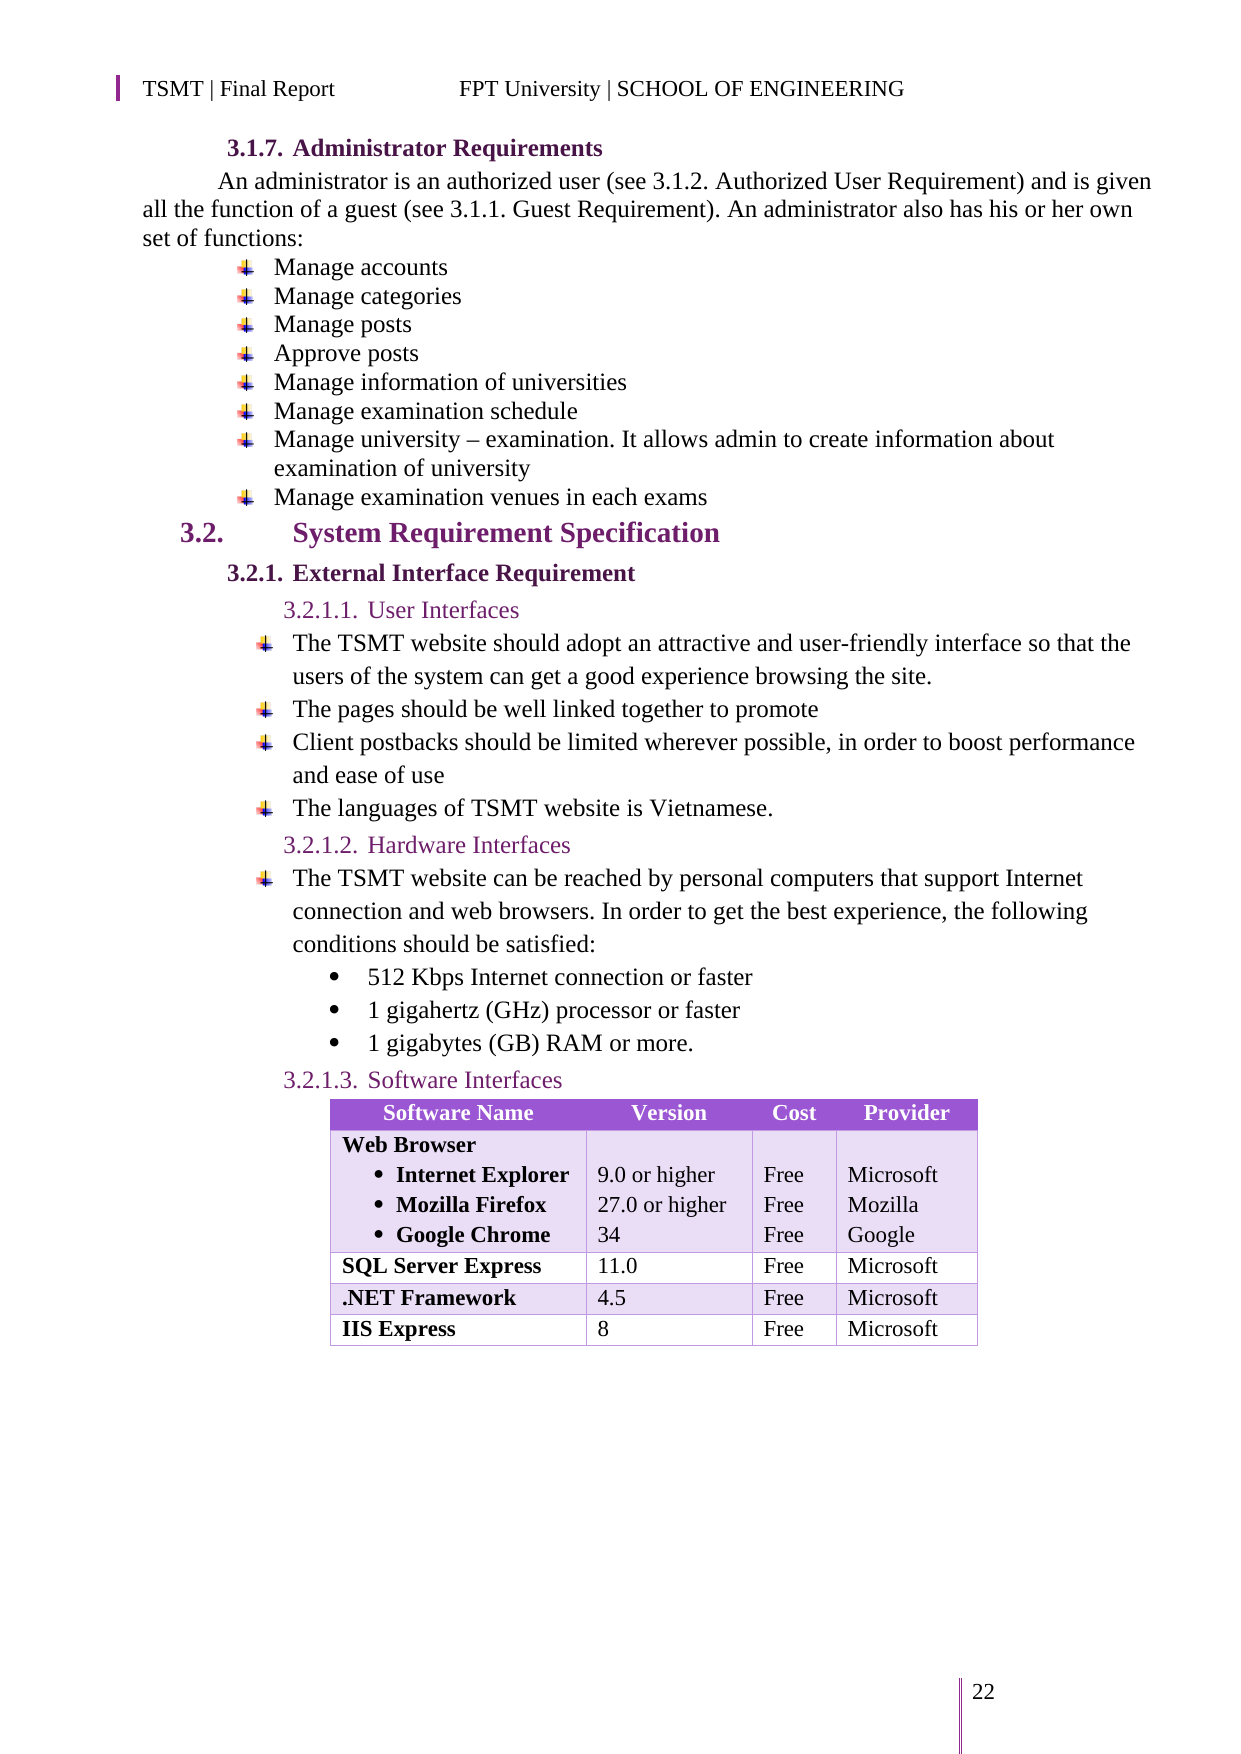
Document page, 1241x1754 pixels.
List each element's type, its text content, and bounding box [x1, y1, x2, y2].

picture [256, 634, 273, 652]
picture [237, 373, 254, 391]
picture [237, 287, 254, 305]
table_cell 9.0 or higher 27.0 or higher 34 [587, 1131, 752, 1252]
picture [237, 258, 254, 276]
picture [237, 431, 254, 448]
list Approve posts [236, 338, 1165, 367]
table_header Version [587, 1100, 752, 1130]
table_cell Free [753, 1284, 836, 1314]
table_cell .NET Framework [331, 1284, 586, 1314]
subtitle User Interfaces [283, 595, 1165, 623]
picture [256, 869, 273, 887]
table_cell Microsoft [837, 1253, 977, 1283]
list The TSMT website should adopt an attractive and user-friendly interface so that the users of the system can get a good experience browsing the site. [255, 628, 1165, 689]
subtitle System Requirement Specification [180, 515, 1165, 548]
list Client postbacks should be limited wherever possible, in order to boost performance and ease of use [255, 727, 1165, 789]
table_header Provider [837, 1100, 977, 1130]
table_header Cost [753, 1100, 836, 1130]
table_cell Free [753, 1315, 836, 1345]
table_cell SQL Server Express [331, 1253, 586, 1283]
table_cell Microsoft Mozilla Google [837, 1131, 977, 1252]
list Manage accounts [236, 252, 1165, 281]
picture [256, 700, 273, 718]
subtitle Software Interfaces [283, 1065, 1165, 1094]
table_cell Web Browser Internet Explorer Mozilla Firefox Google Chrome [331, 1131, 586, 1252]
list The languages of TSMT website is Vietnamese. [255, 793, 1165, 822]
table_header Software Name [331, 1100, 586, 1130]
picture [237, 316, 254, 333]
list Manage university – examination. It allows admin to create information about examination of university [236, 424, 1165, 482]
list The pages should be well linked together to promote [255, 694, 1165, 723]
table_cell Microsoft [837, 1284, 977, 1314]
list Manage information of universities [236, 367, 1165, 396]
table_cell 4.5 [587, 1284, 752, 1314]
list Manage examination venues in each exams [236, 482, 1165, 511]
picture [237, 402, 254, 420]
text An administrator is an authorized user (see 3.1.2. Authorized User Requirement) and is given all the function of a guest (see 3.1.1. Guest Requirement). An administrator also has his or her own set of functions: [142, 166, 1165, 252]
list Manage posts [236, 309, 1165, 338]
subtitle Hardware Interfaces [283, 830, 1165, 859]
table_cell Free [753, 1253, 836, 1283]
list 1 gigahertz (GHz) processor or faster [330, 995, 1165, 1024]
list Manage examination schedule [236, 396, 1165, 424]
picture [256, 733, 273, 751]
list The TSMT website can be reached by personal computers that support Internet connection and web browsers. In order to get the best experience, the following conditions should be satisfied: [255, 863, 1165, 958]
subtitle Administrator Requirements [227, 133, 1165, 161]
table_cell IIS Express [331, 1315, 586, 1345]
list Manage categories [236, 281, 1165, 309]
table_cell Free Free Free [753, 1131, 836, 1252]
picture [237, 345, 254, 362]
table_cell Microsoft [837, 1315, 977, 1345]
picture [256, 799, 273, 817]
subtitle External Interface Requirement [227, 558, 1165, 586]
list 1 gigabytes (GB) RAM or more. [330, 1028, 1165, 1057]
table_cell 8 [587, 1315, 752, 1345]
picture [237, 488, 254, 506]
table_cell 11.0 [587, 1253, 752, 1283]
list 512 Kbps Internet connection or faster [330, 962, 1165, 991]
